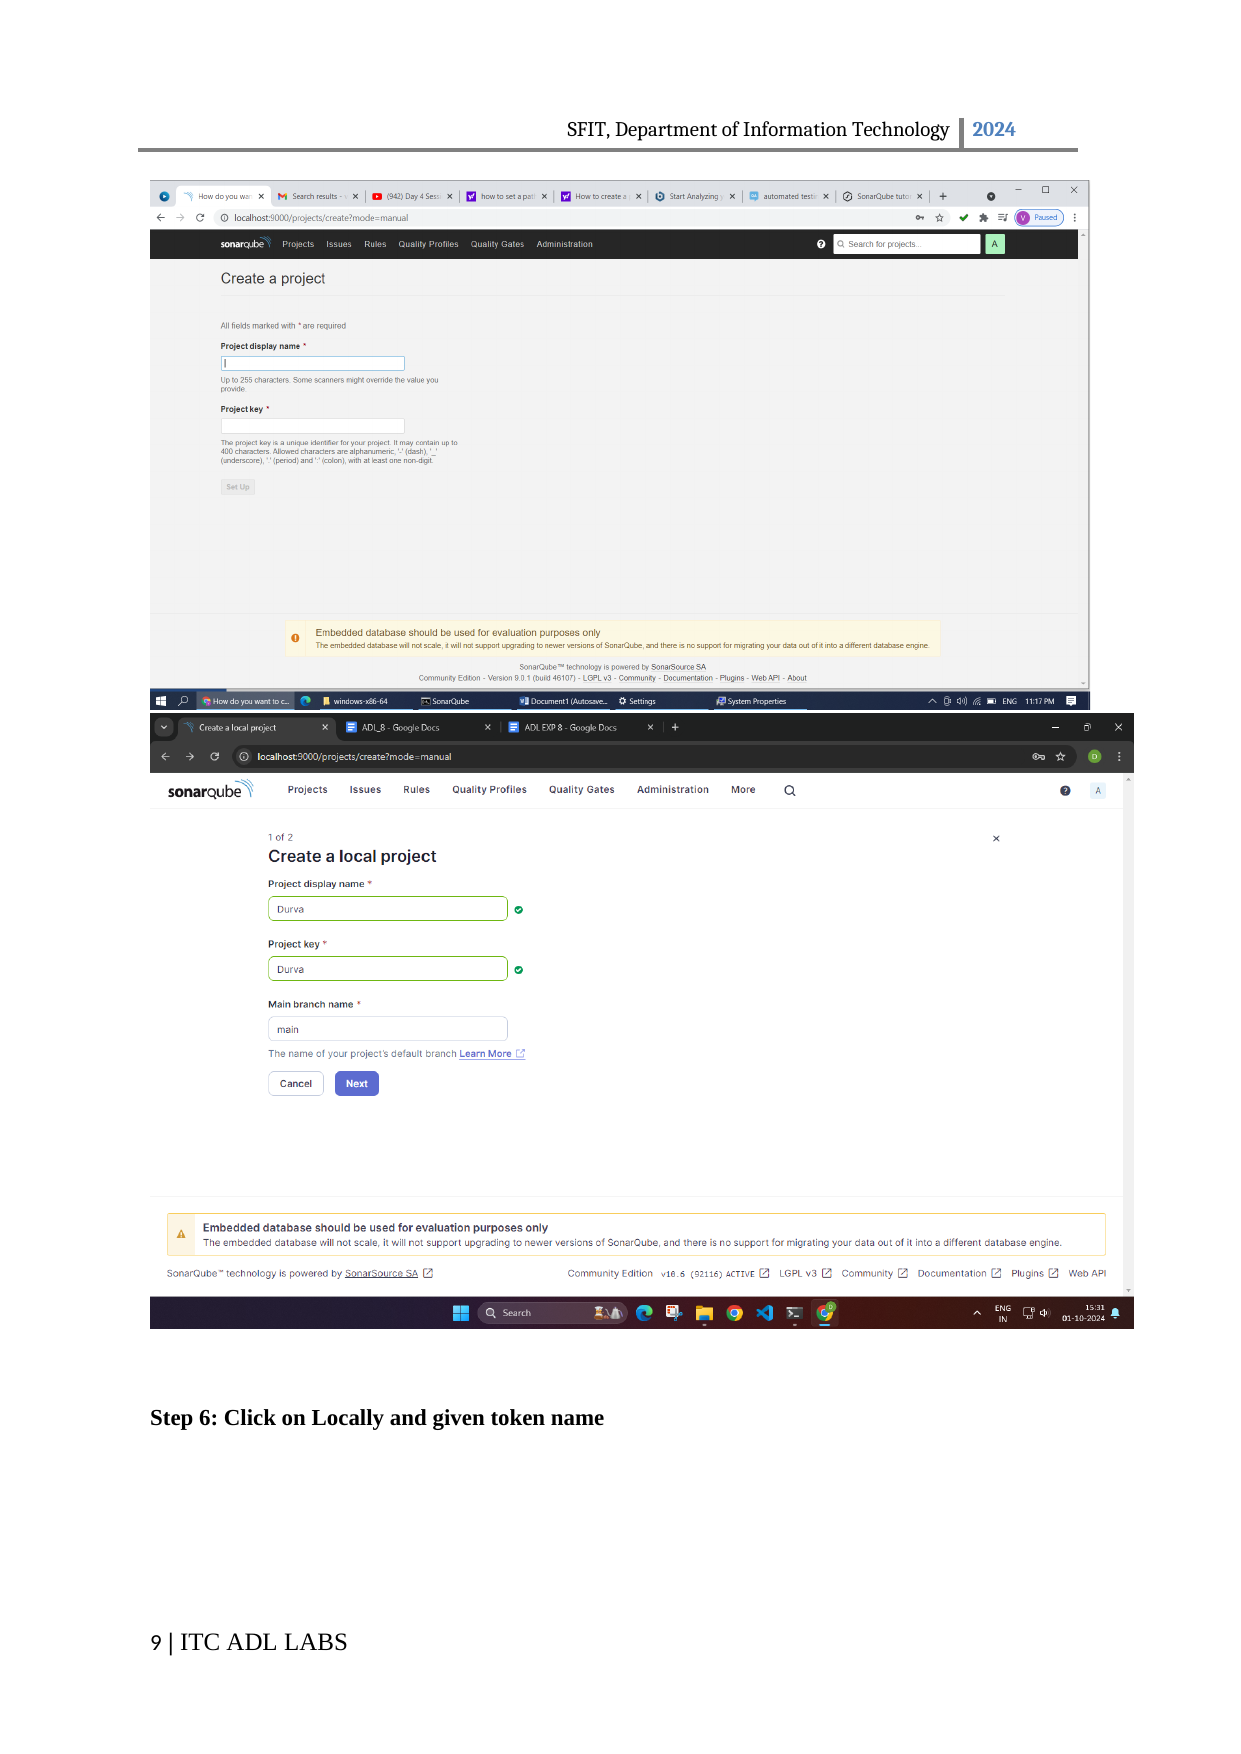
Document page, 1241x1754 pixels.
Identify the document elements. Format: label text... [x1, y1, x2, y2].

picture [150, 713, 1134, 1329]
picture [150, 180, 1091, 710]
text Step 6: Click on Locally and given token name [150, 1404, 1134, 1431]
